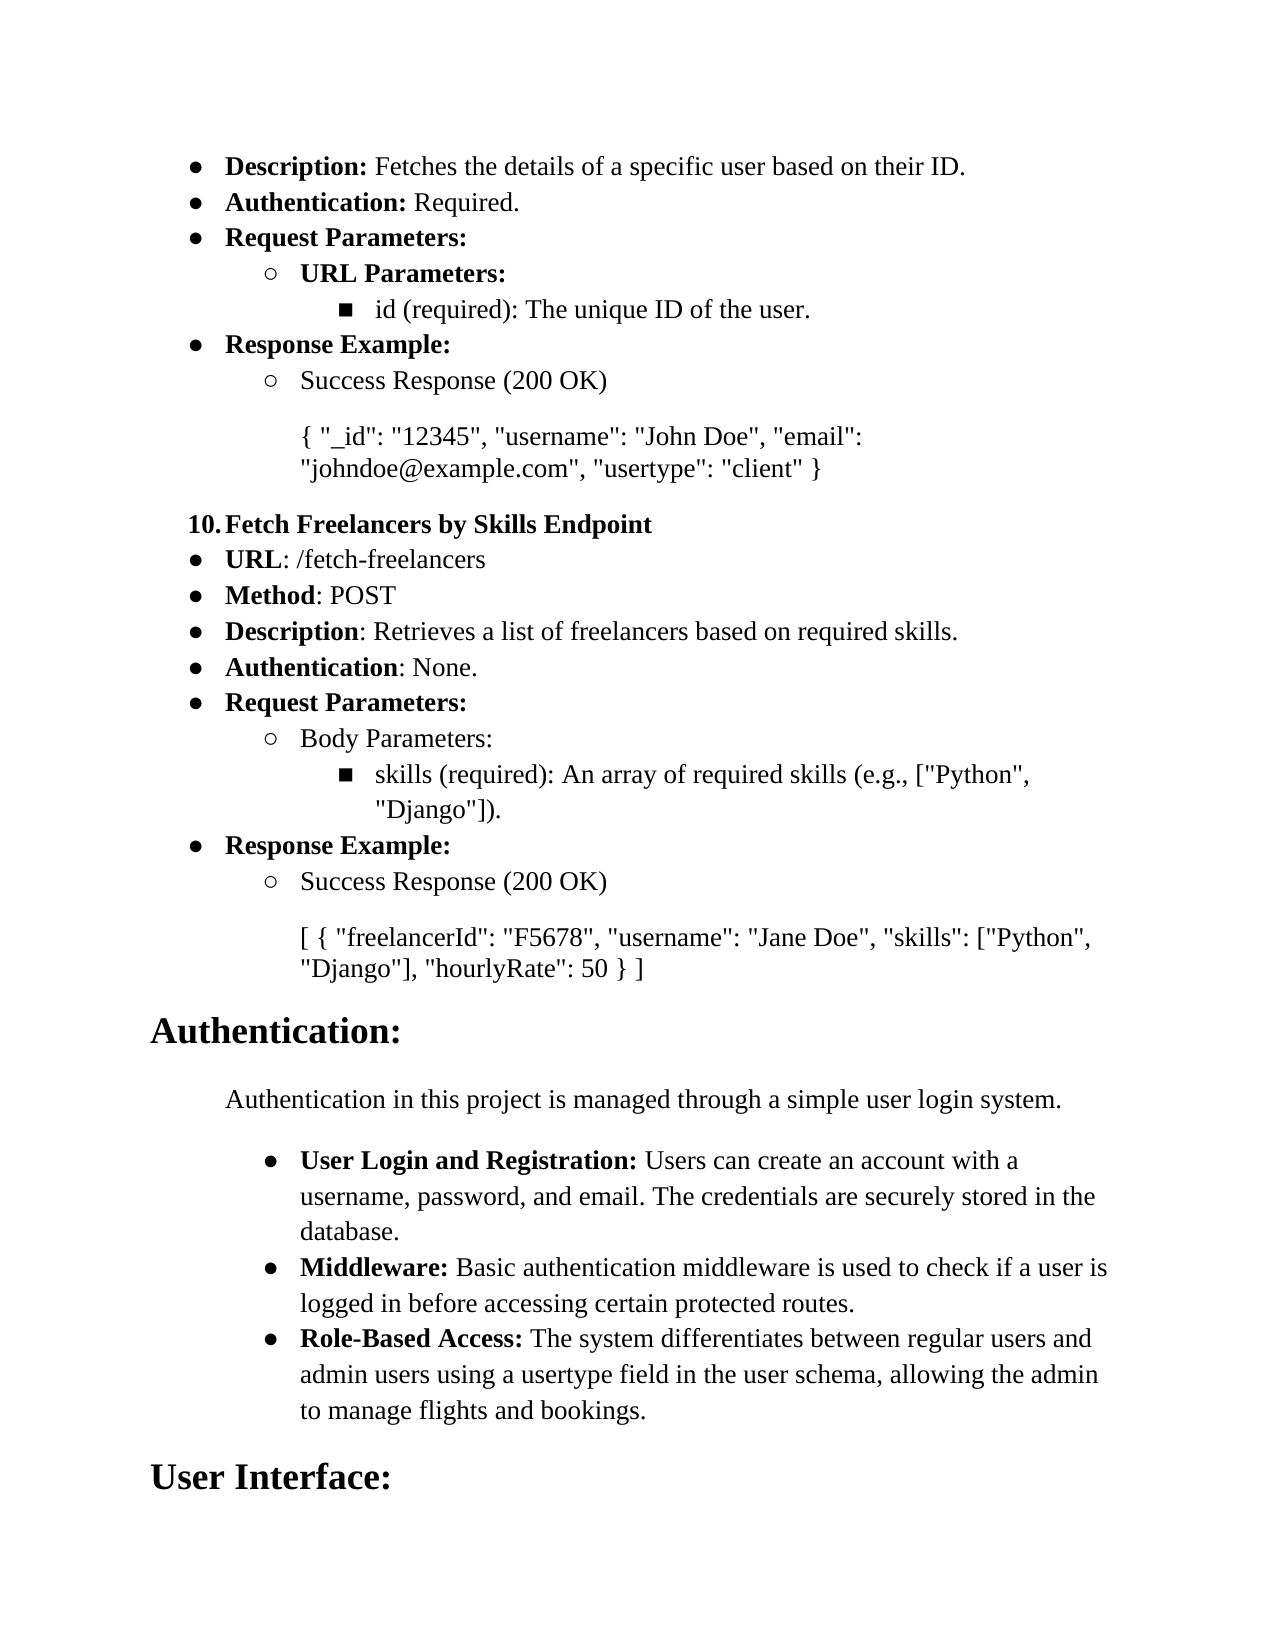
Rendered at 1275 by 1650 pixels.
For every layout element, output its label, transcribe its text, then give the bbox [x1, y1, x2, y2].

list Request Parameters: [187, 686, 1125, 718]
list Body Parameters: [262, 722, 1125, 753]
list id (required): The unique ID of the user. [337, 293, 1125, 324]
list skills (required): An array of required skills (e.g., ["Python", "Django"]). [337, 758, 1125, 825]
list Authentication: None. [187, 651, 1125, 682]
list Role-Based Access: The system differentiates between regular users and admin users using a usertype field in the user schema, allowing the admin to manage flights and bookings. [262, 1322, 1125, 1425]
text Authentication: [150, 1008, 1125, 1052]
list Middleware: Basic authentication middleware is used to check if a user is logged in before accessing certain protected routes. [262, 1251, 1125, 1318]
text User Interface: [150, 1455, 1125, 1498]
list Method: POST [187, 579, 1125, 610]
text { "_id": "12345", "username": "John Doe", "email": "johndoe@example.com", "usertype": "client" } [300, 421, 1125, 483]
list Response Example: [187, 829, 1125, 861]
list Description: Retrieves a list of freelancers based on required skills. [187, 615, 1125, 646]
list Description: Fetches the details of a specific user based on their ID. [187, 150, 1125, 181]
list Success Response (200 OK) [262, 364, 1125, 396]
list Request Parameters: [187, 221, 1125, 253]
list Response Example: [187, 329, 1125, 360]
list URL Parameters: [262, 257, 1125, 288]
text [ { "freelancerId": "F5678", "username": "Jane Doe", "skills": ["Python", "Django"], "hourlyRate": 50 } ] [300, 921, 1125, 983]
list User Login and Registration: Users can create an account with a username, password, and email. The credentials are securely stored in the database. [262, 1144, 1125, 1246]
list URL: /fetch-freelancers [187, 543, 1125, 575]
list Fetch Freelancers by Skills Endpoint [187, 508, 1125, 539]
list Success Response (200 OK) [262, 865, 1125, 896]
text Authentication in this project is managed through a simple user login system. [150, 1083, 1125, 1114]
list Authentication: Required. [187, 186, 1125, 217]
